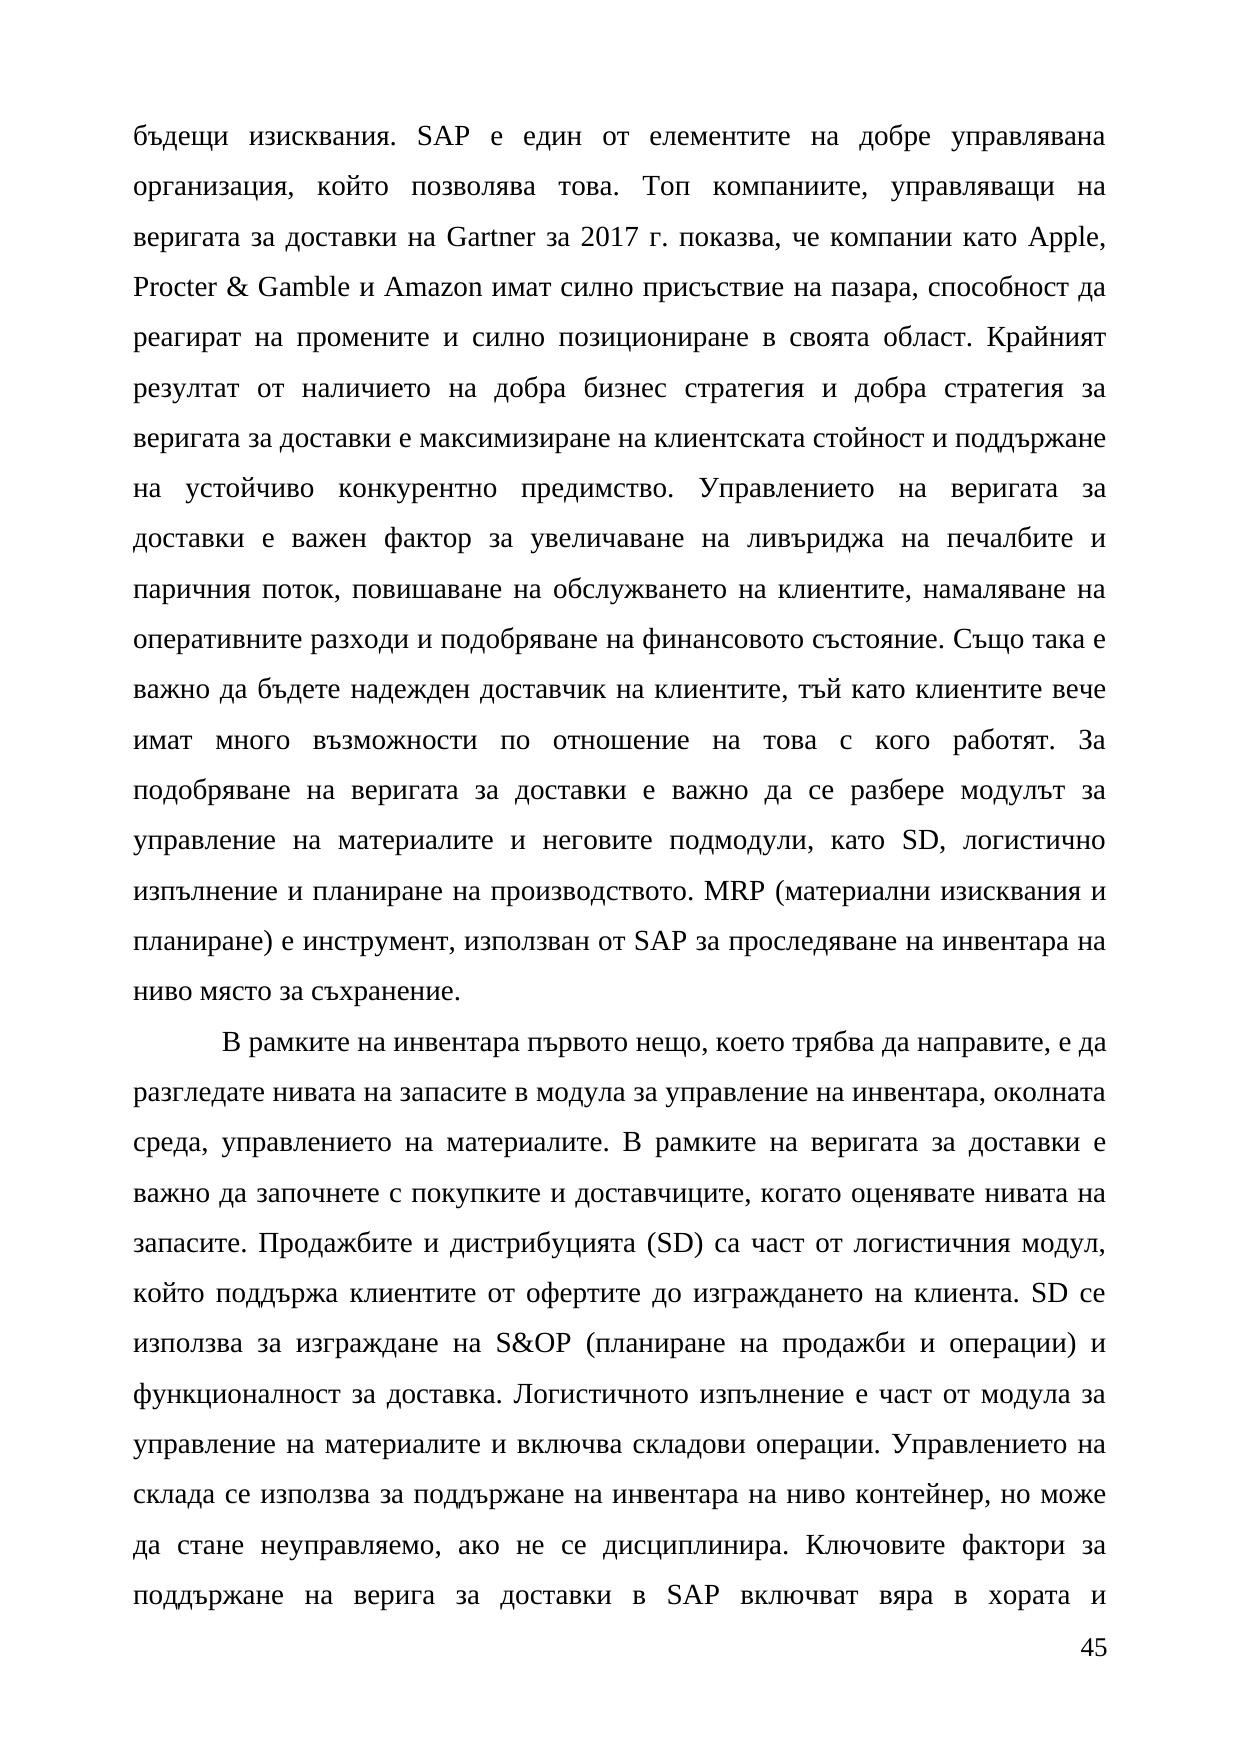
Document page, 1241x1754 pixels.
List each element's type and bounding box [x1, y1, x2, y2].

text [133, 1024, 1107, 1611]
text [133, 118, 1107, 1007]
